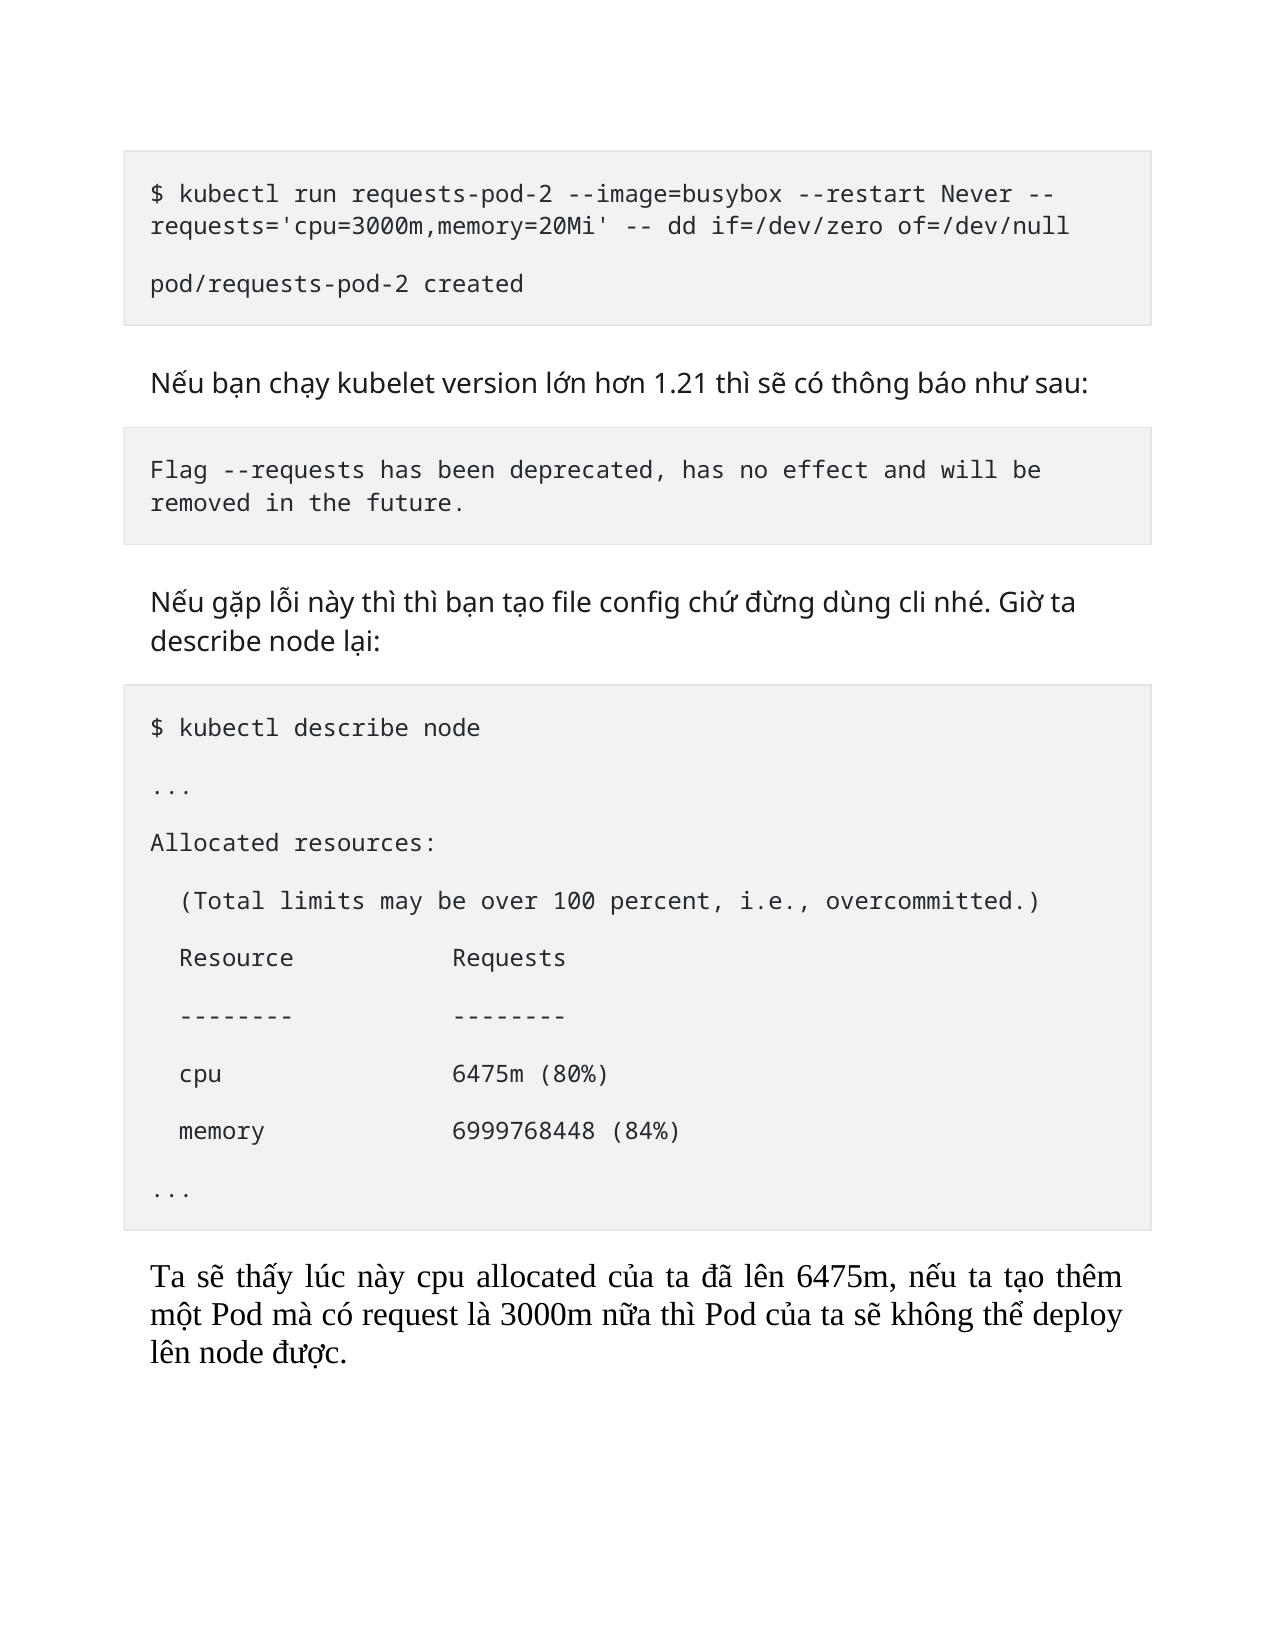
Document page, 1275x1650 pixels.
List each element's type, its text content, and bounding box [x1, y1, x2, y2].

text Ta sẽ thấy lúc này cpu allocated của ta đã lên 6475m, nếu ta tạo thêm một Pod mà có request là 3000m nữa thì Pod của ta sẽ không thể deploy lên node được. [150, 1256, 1125, 1371]
text Nếu gặp lỗi này thì thì bạn tạo file config chứ đừng dùng cli nhé. Giờ ta describe node lại: [150, 583, 1125, 659]
text ... [125, 1145, 1150, 1229]
text (Total limits may be over 100 percent, i.e., overcommitted.) [125, 857, 1150, 915]
text Resource Requests [125, 915, 1150, 972]
text cpu 6475m (80%) [125, 1030, 1150, 1087]
text pod/requests-pod-2 created [125, 240, 1150, 324]
text Nếu bạn chạy kubelet version lớn hơn 1.21 thì sẽ có thông báo như sau: [150, 363, 1125, 402]
text memory 6999768448 (84%) [125, 1087, 1150, 1145]
text Allocated resources: [125, 799, 1150, 857]
text $ kubectl describe node [125, 686, 1150, 742]
text Flag --requests has been deprecated, has no effect and will be removed in the future. [125, 428, 1150, 544]
text $ kubectl run requests-pod-2 --image=busybox --restart Never --requests='cpu=3000m,memory=20Mi' -- dd if=/dev/zero of=/dev/null [125, 152, 1150, 240]
text ... [125, 742, 1150, 799]
text -------- -------- [125, 972, 1150, 1030]
